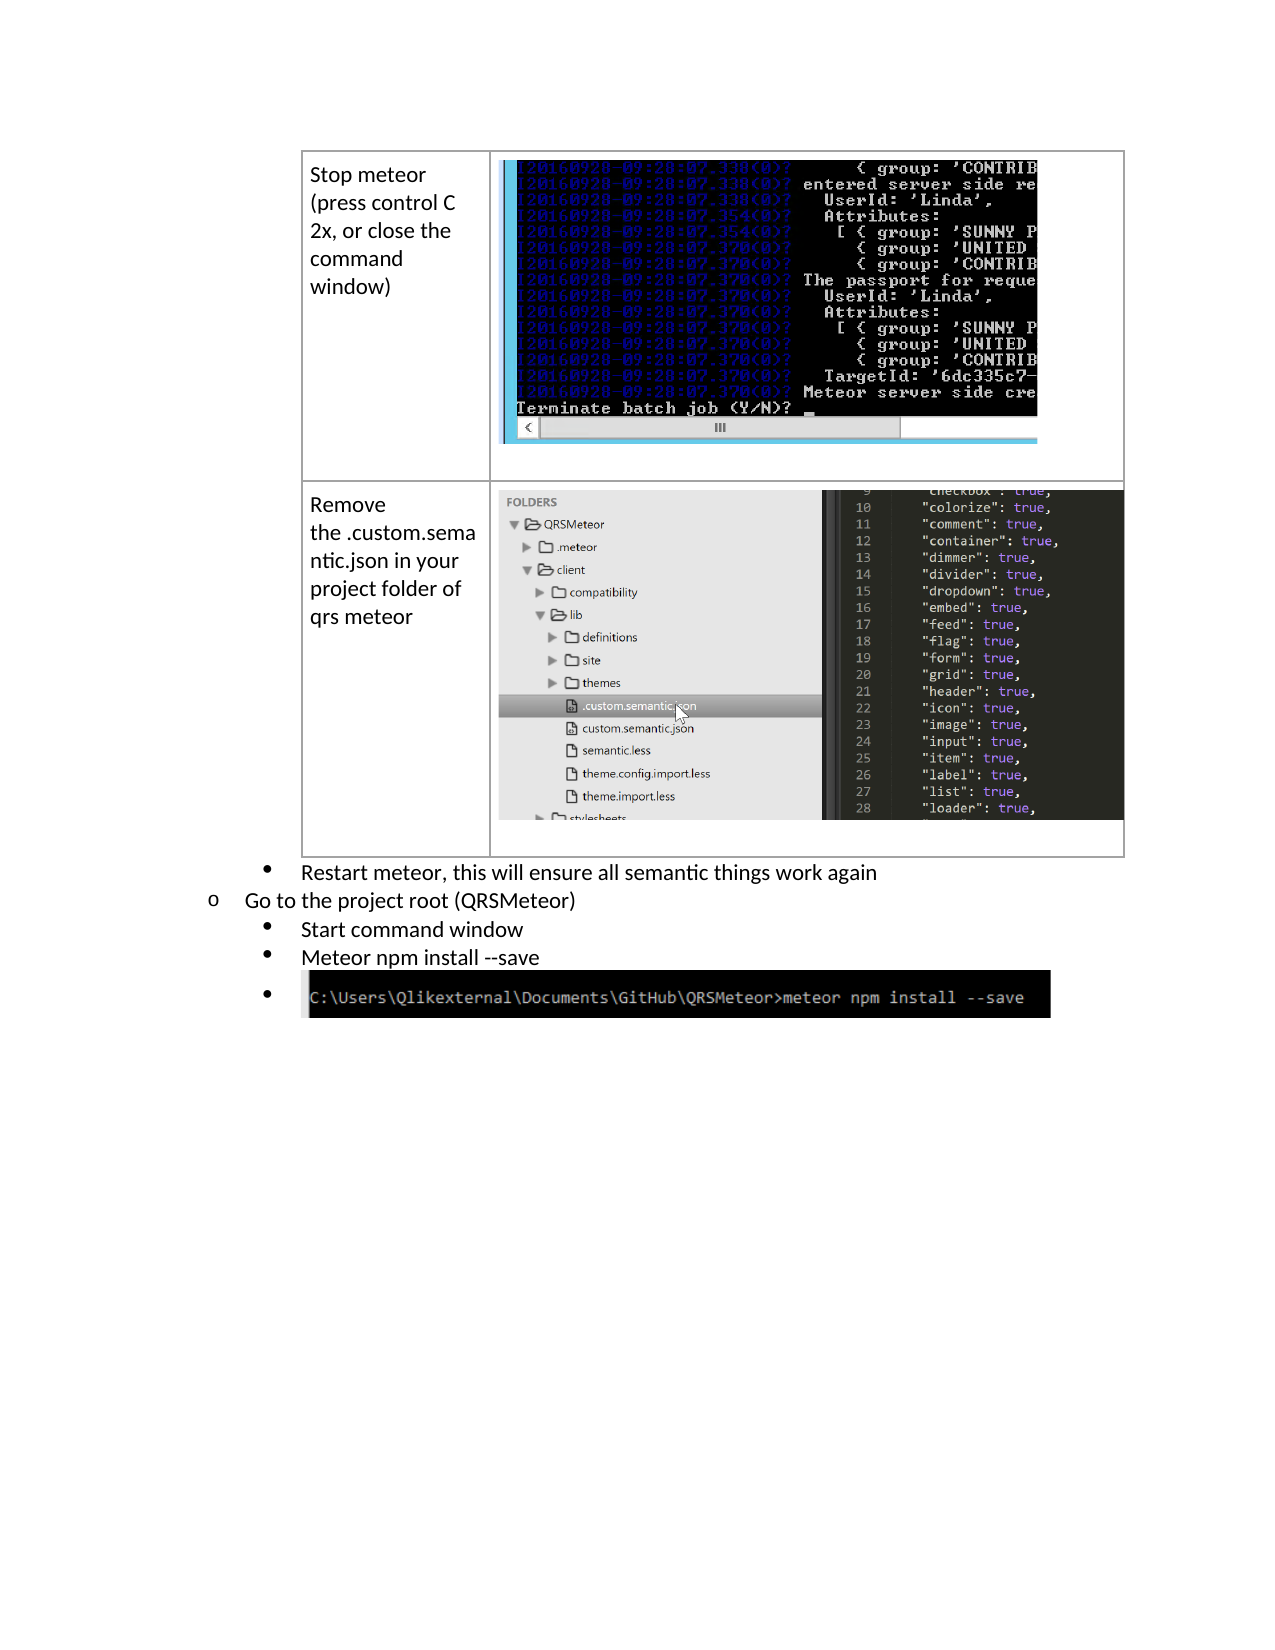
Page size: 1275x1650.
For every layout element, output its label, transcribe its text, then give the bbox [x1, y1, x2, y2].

list Meteor npm install --save [263, 943, 1125, 971]
picture [498, 160, 1038, 444]
picture [300, 970, 1051, 1018]
list Restart meteor, this will ensure all semantic things work again [263, 858, 1125, 886]
table_header [491, 152, 1123, 479]
table_cell Remove the .custom.semantic.json in your project folder of qrs meteor [303, 482, 489, 856]
list Start command window [263, 915, 1125, 943]
table_cell [491, 482, 1123, 856]
table_header Stop meteor (press control C 2x, or close the command window) [303, 152, 489, 479]
picture [498, 490, 1124, 820]
list Go to the project root (QRSMeteor) [207, 886, 1125, 915]
